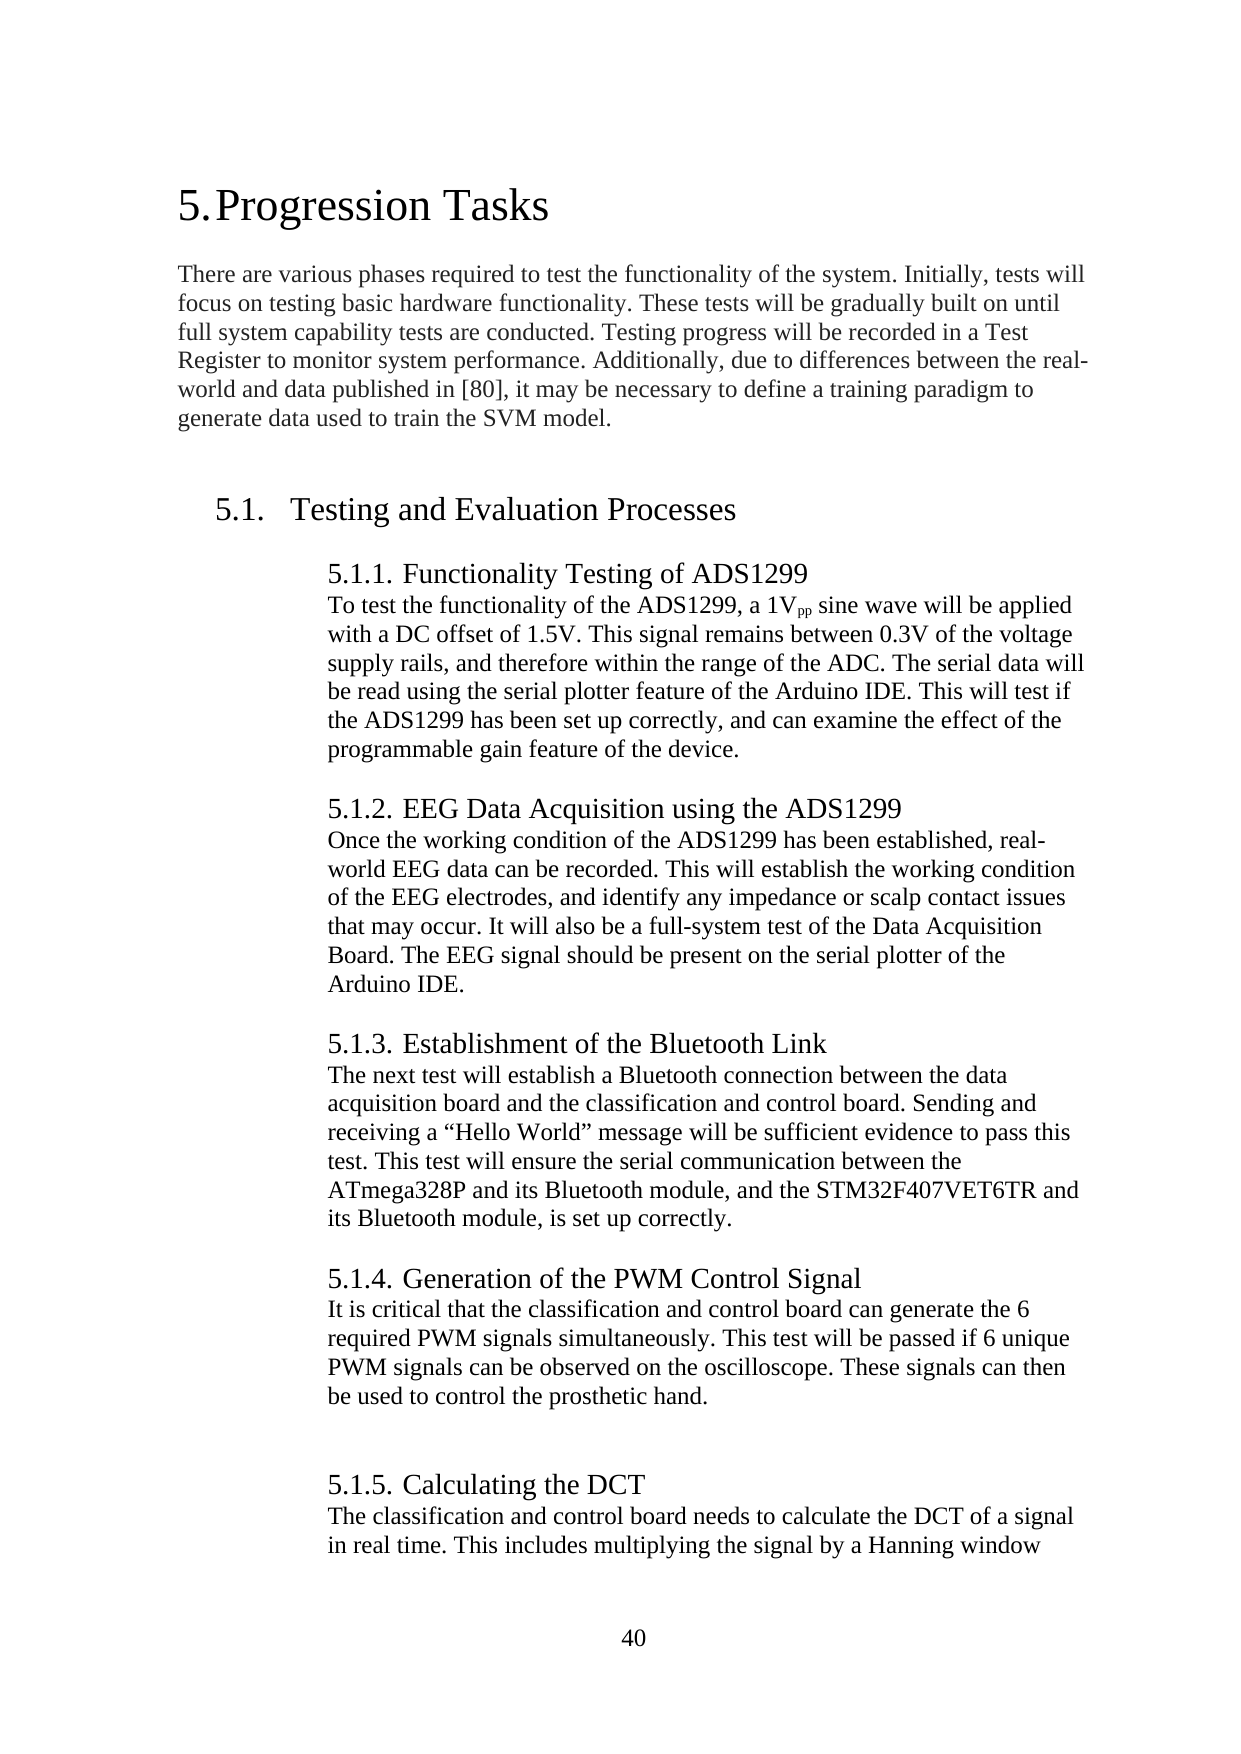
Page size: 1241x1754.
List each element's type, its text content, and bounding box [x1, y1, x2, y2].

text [327, 1501, 1090, 1558]
text To test the functionality of the ADS1299, a 1Vpp sine wave will be applied with a DC offset of 1.5V. This signal remains between 0.3V of the voltage supply rails, and therefore within the range of the ADC. The serial data will be read using the serial plotter feature of the Arduino IDE. This will test if the ADS1299 has been set up correctly, and can examine the effect of the programmable gain feature of the device. [327, 590, 1090, 763]
text It is critical that the classification and control board can generate the 6 required PWM signals simultaneously. This test will be passed if 6 unique PWM signals can be observed on the oscilloscope. These signals can then be used to control the prosthetic hand. [327, 1294, 1090, 1409]
text There are various phases required to test the functionality of the system. Initially, tests will focus on testing basic hardware functionality. These tests will be gradually built on until full system capability tests are conducted. Testing progress will be recorded in a Test Register to monitor system performance. Additionally, due to differences between the real-world and data published in [80], it may be necessary to define a training paradigm to generate data used to train the SVM model. [177, 259, 1090, 432]
subtitle Progression Tasks [177, 177, 1090, 230]
subtitle Functionality Testing of ADS1299 [327, 557, 1090, 590]
text Once the working condition of the ADS1299 has been established, real-world EEG data can be recorded. This will establish the working condition of the EEG electrodes, and identify any impedance or scalp contact issues that may occur. It will also be a full-system test of the Data Acquisition Board. The EEG signal should be present on the serial plotter of the Arduino IDE. [327, 825, 1090, 997]
text The next test will establish a Bluetooth connection between the data acquisition board and the classification and control board. Sending and receiving a “Hello World” message will be sufficient evidence to pass this test. This test will ensure the serial communication between the ATmega328P and its Bluetooth module, and the STM32F407VET6TR and its Bluetooth module, is set up correctly. [327, 1060, 1090, 1232]
subtitle Generation of the PWM Control Signal [327, 1261, 1090, 1294]
subtitle Testing and Evaluation Processes [215, 489, 1090, 528]
subtitle Establishment of the Bluetooth Link [327, 1026, 1090, 1060]
subtitle EEG Data Acquisition using the ADS1299 [327, 791, 1090, 825]
subtitle Calculating the DCT [327, 1467, 1090, 1501]
